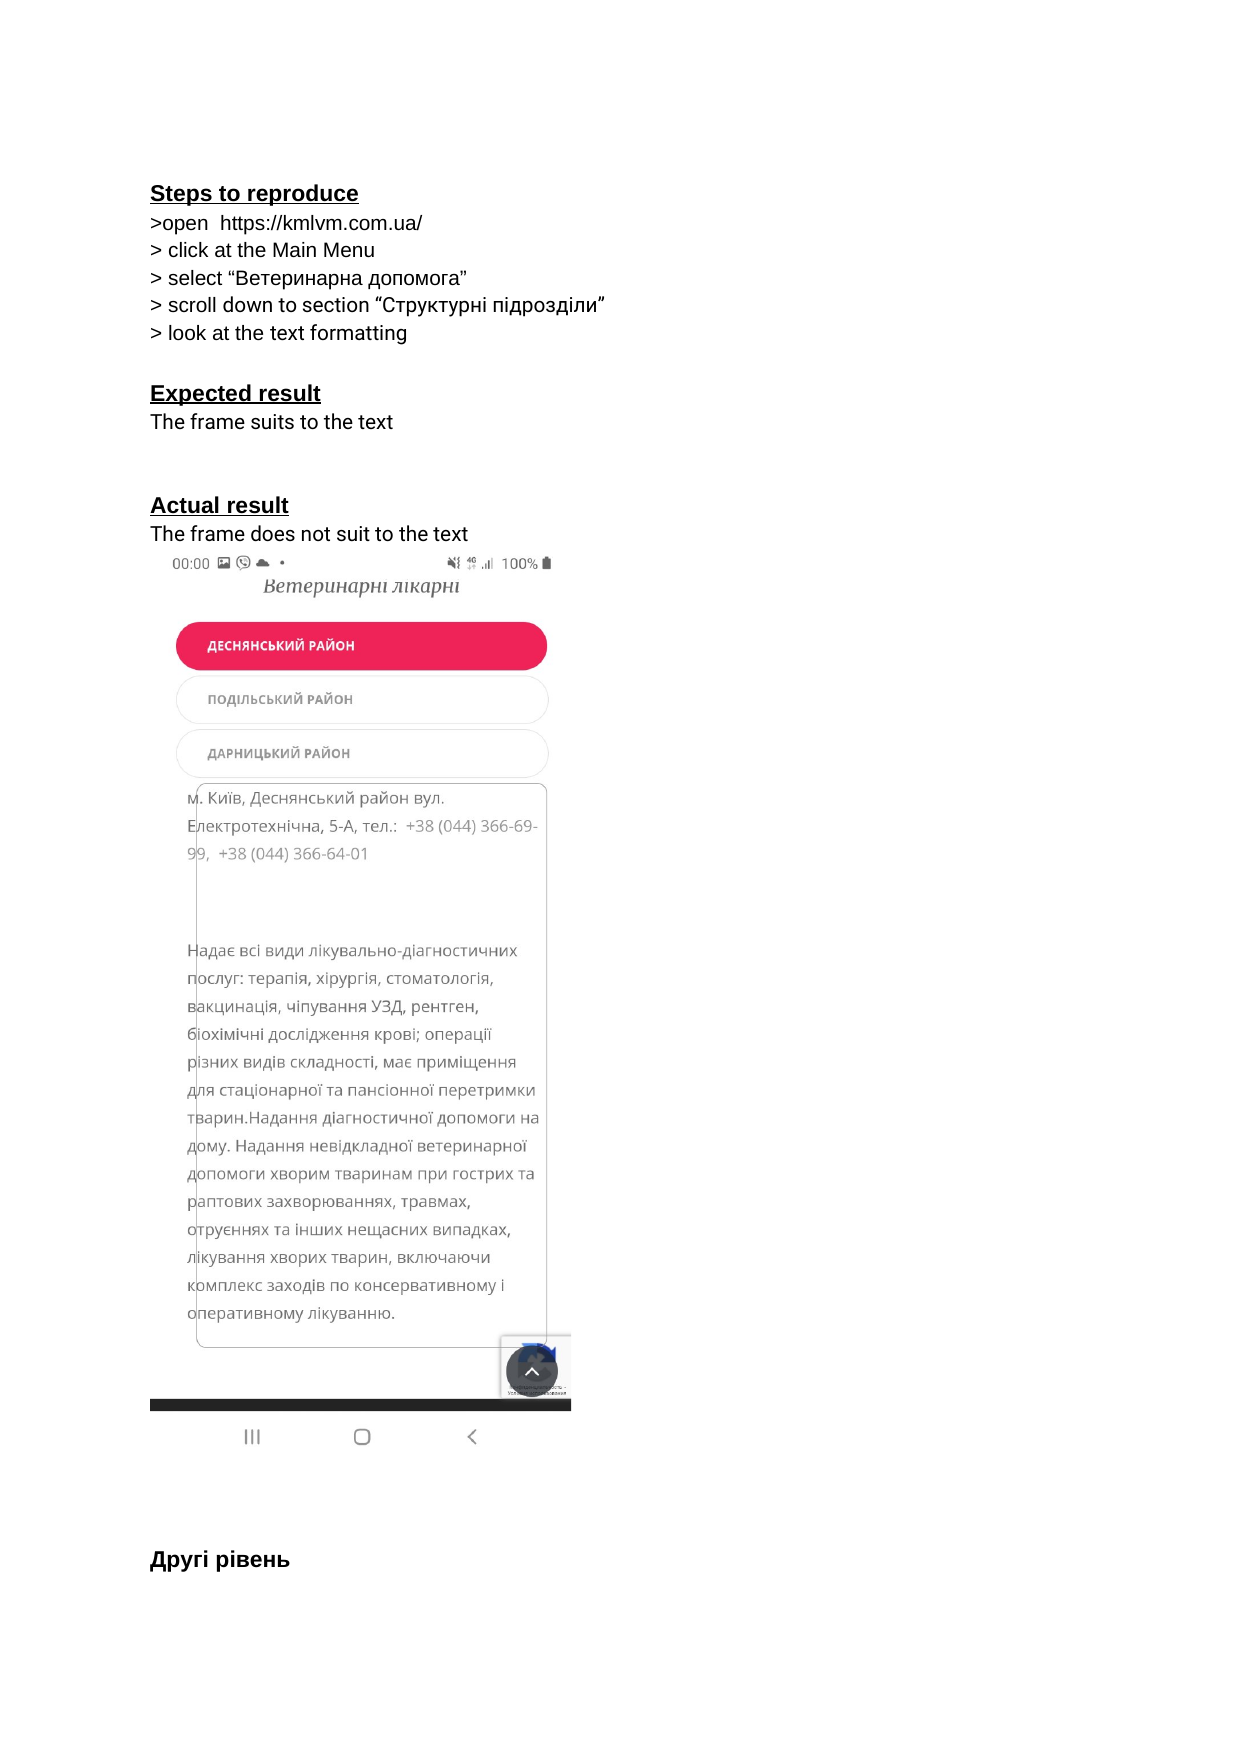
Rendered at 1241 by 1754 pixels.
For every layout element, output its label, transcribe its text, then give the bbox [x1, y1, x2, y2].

text > select “Ветеринарна допомога” [150, 265, 1090, 289]
text > scroll down to section “Структурні підрозділи” [297, 293, 1090, 317]
text > click at the Main Menu [150, 238, 1090, 262]
text Другі рівень [150, 1546, 1090, 1572]
text Steps to reproduce [150, 180, 1090, 207]
text > look at the text formatting [150, 321, 1090, 346]
text The frame suits to the text [150, 410, 1215, 434]
picture [150, 546, 572, 1460]
text Expected result [150, 379, 1090, 406]
text >open https://kmlvm.com.ua/ [150, 210, 1090, 234]
text The frame does not suit to the text [150, 522, 1215, 546]
text Actual result [150, 492, 1090, 518]
